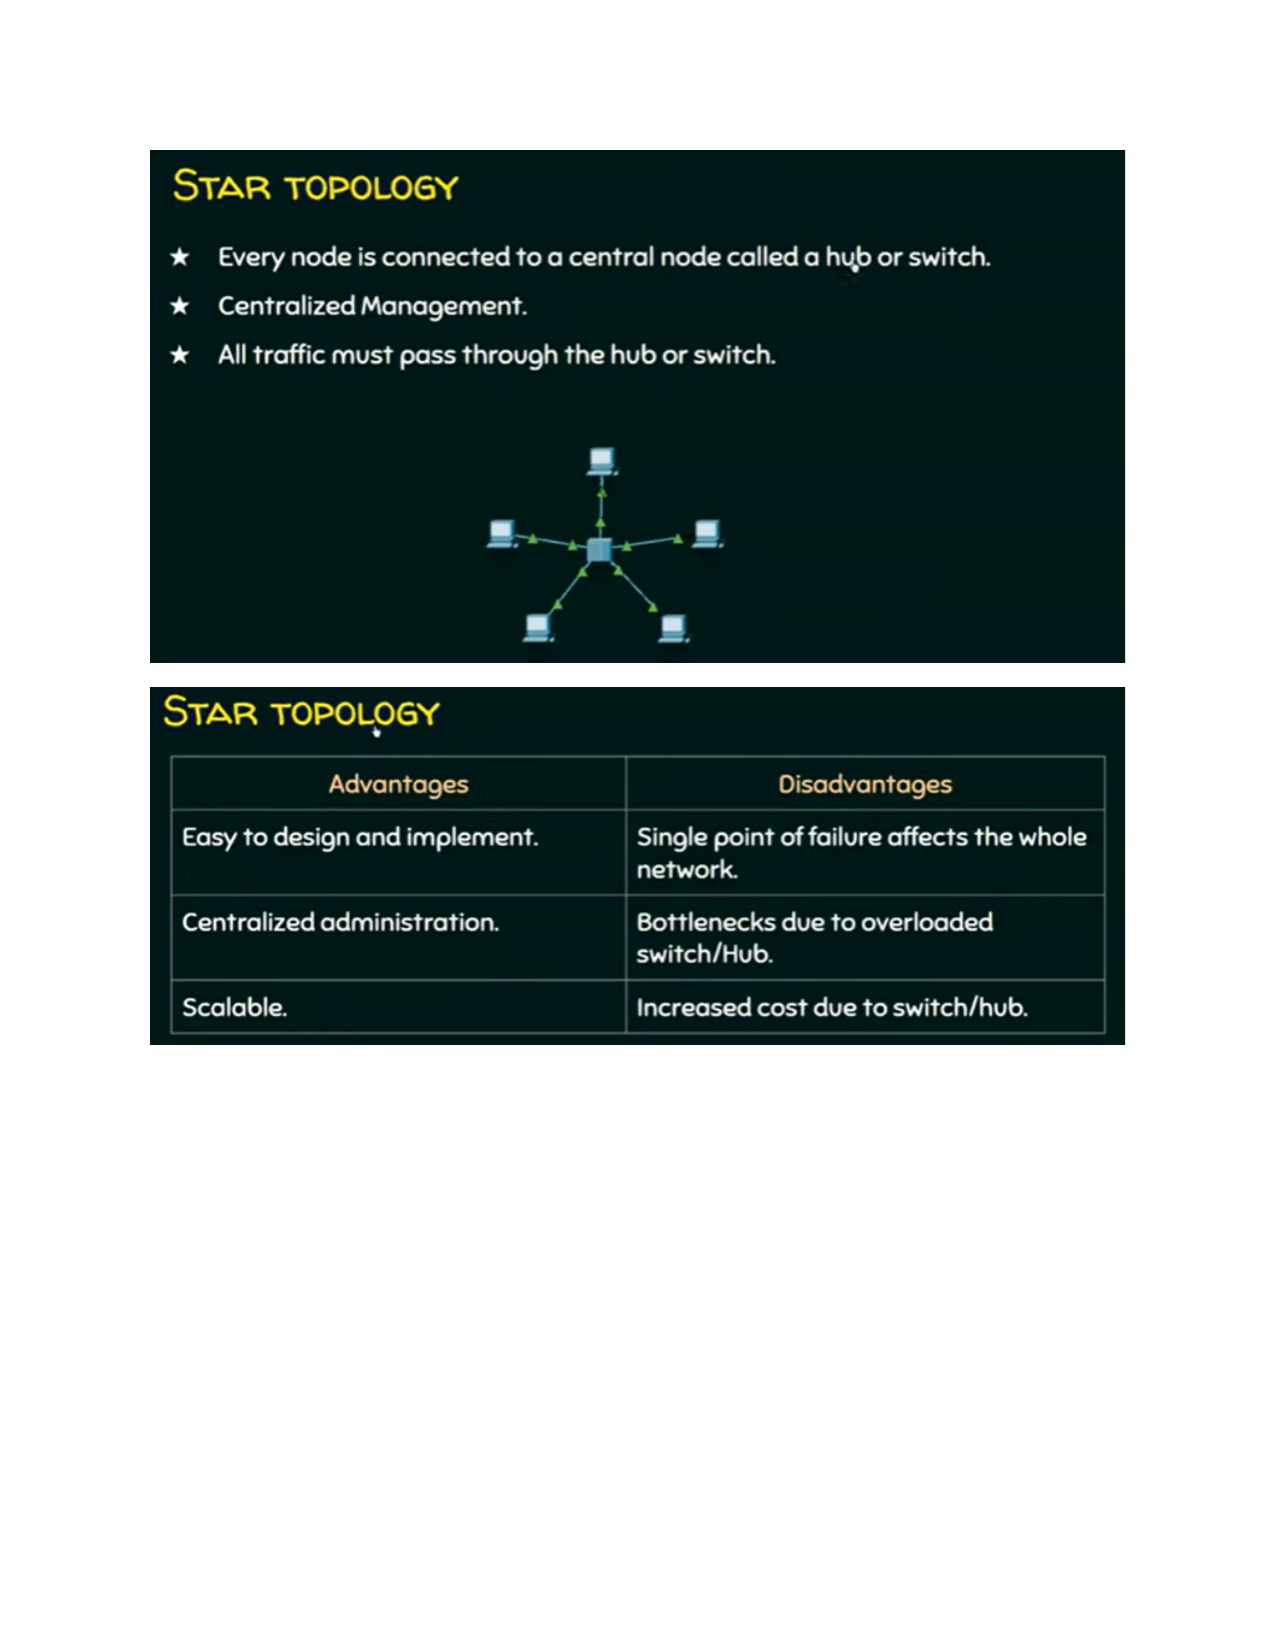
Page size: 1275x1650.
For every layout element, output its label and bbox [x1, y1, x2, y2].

picture [150, 150, 1125, 663]
picture [150, 687, 1125, 1045]
